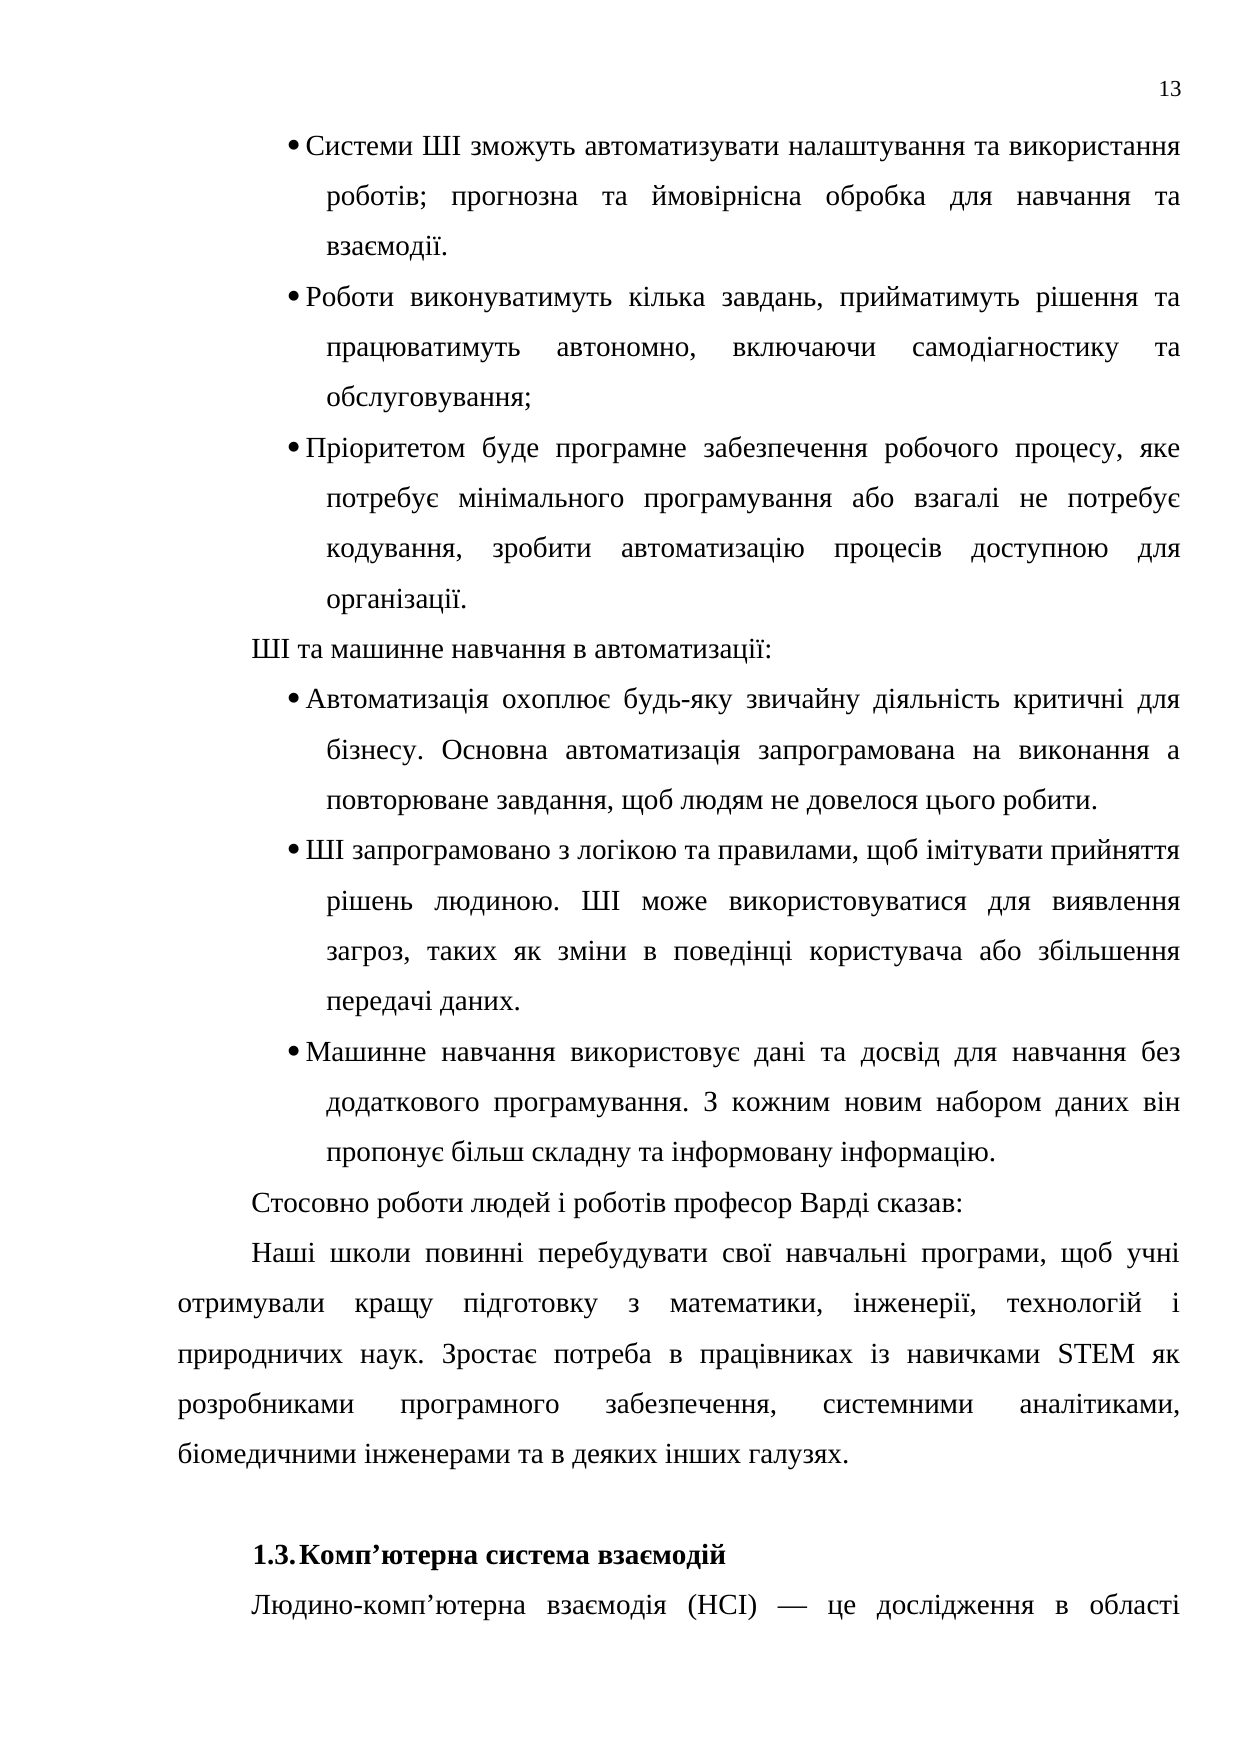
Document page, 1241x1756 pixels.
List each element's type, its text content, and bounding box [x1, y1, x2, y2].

list Пріоритетом буде програмне забезпечення робочого процесу, яке потребує мінімального програмування або взагалі не потребує кодування, зробити автоматизацію процесів доступною для організації. [288, 430, 1181, 614]
text Стосовно роботи людей і роботів професор Варді сказав: [177, 1185, 1181, 1218]
list Автоматизація охоплює будь-яку звичайну діяльність критичні для бізнесу. Основна автоматизація запрограмована на виконання a повторюване завдання, щоб людям не довелося цього робити. [288, 681, 1181, 816]
text Наші школи повинні перебудувати свої навчальні програми, щоб учні отримували кращу підготовку з математики, інженерії, технологій і природничих наук. Зростає потреба в працівниках із навичками STEM як розробниками програмного забезпечення, системними аналітиками, біомедичними інженерами та в деяких інших галузях. [177, 1235, 1181, 1470]
list ШІ запрограмовано з логікою та правилами, щоб імітувати прийняття рішень людиною. ШІ може використовуватися для виявлення загроз, таких як зміни в поведінці користувача або збільшення передачі даних. [288, 832, 1181, 1017]
list Комп’ютерна система взаємодій [252, 1537, 1181, 1571]
list Системи ШІ зможуть автоматизувати налаштування та використання роботів; прогнозна та ймовірнісна обробка для навчання та взаємодії. [288, 128, 1181, 262]
list Машинне навчання використовує дані та досвід для навчання без додаткового програмування. З кожним новим набором даних він пропонує більш складну та інформовану інформацію. [288, 1034, 1181, 1168]
list Роботи виконуватимуть кілька завдань, прийматимуть рішення та працюватимуть автономно, включаючи самодіагностику та обслуговування; [288, 279, 1181, 413]
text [177, 1587, 1181, 1621]
text ШІ та машинне навчання в автоматизації: [177, 631, 1181, 665]
